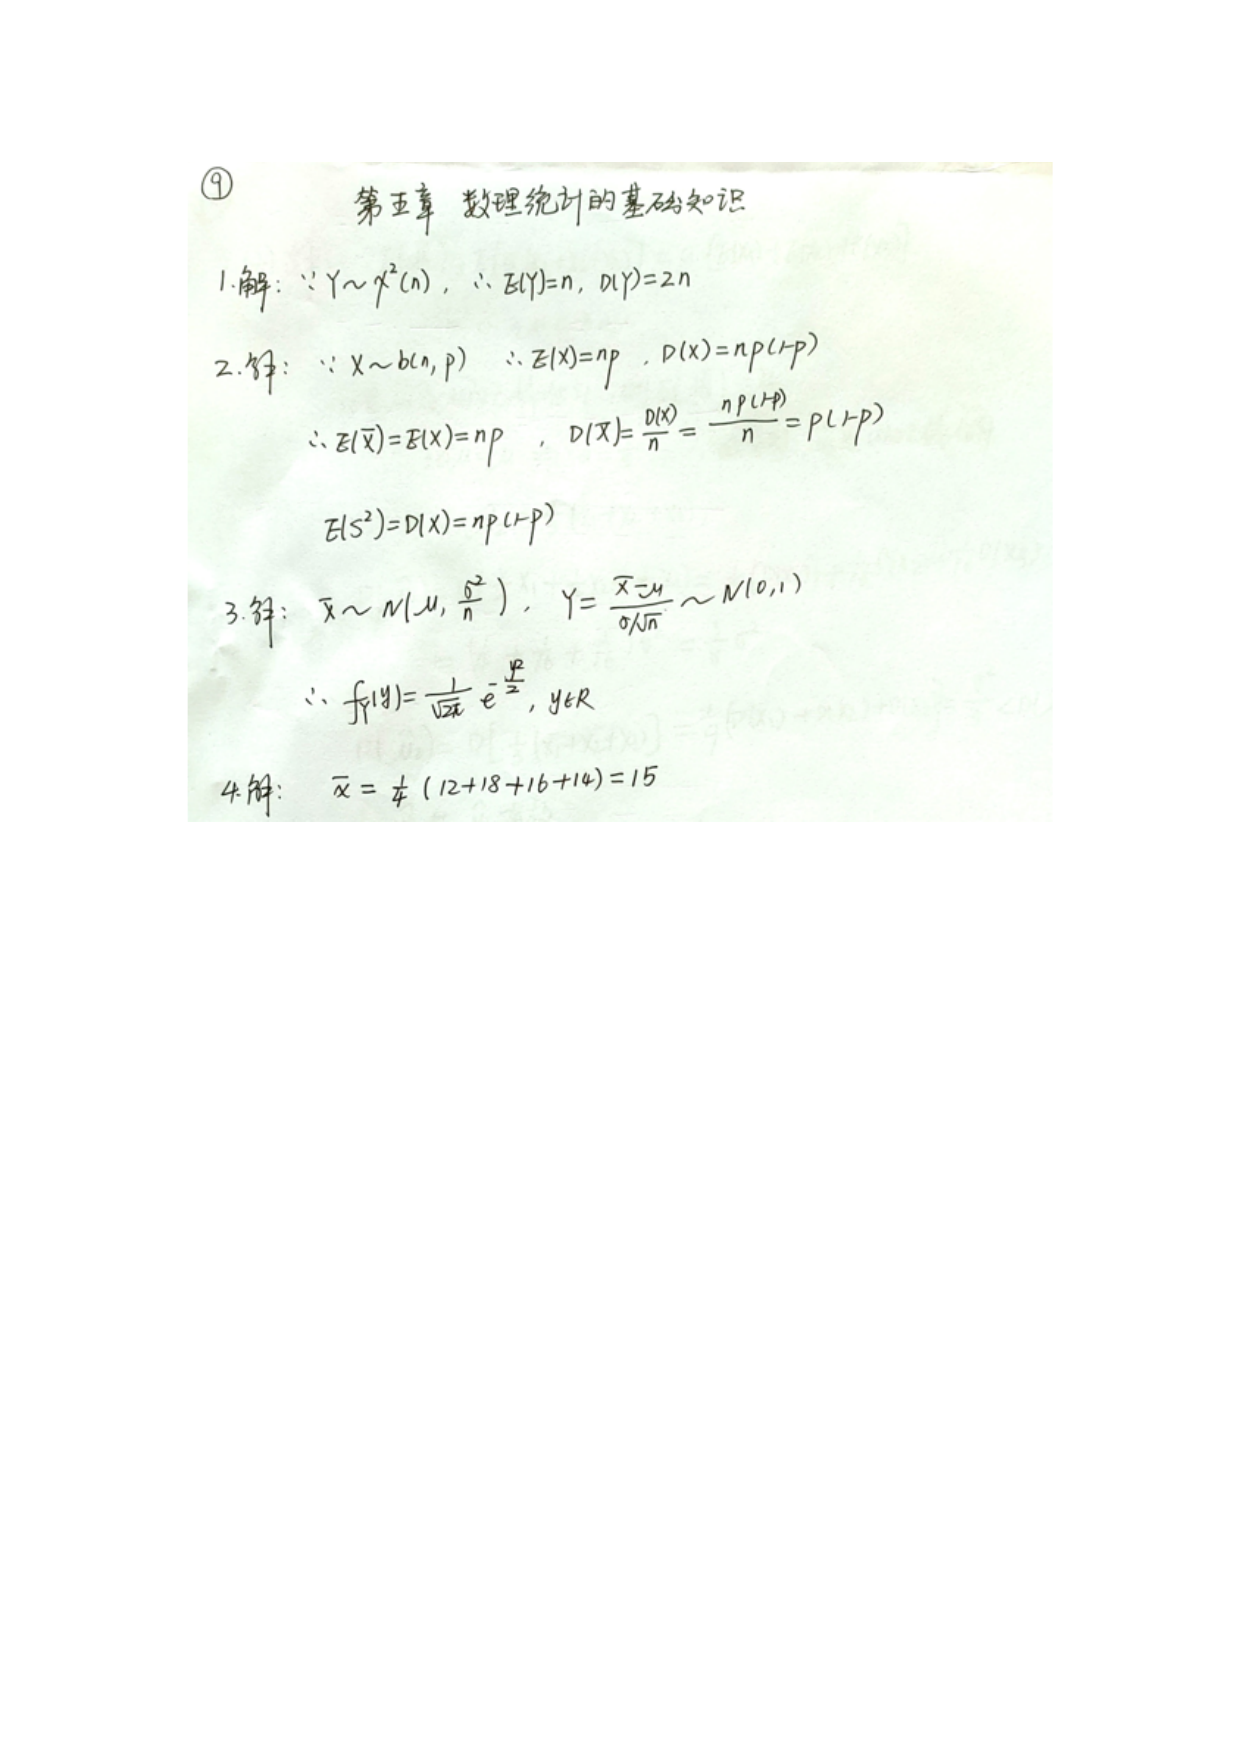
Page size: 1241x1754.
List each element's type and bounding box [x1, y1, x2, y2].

picture [187, 162, 1053, 822]
